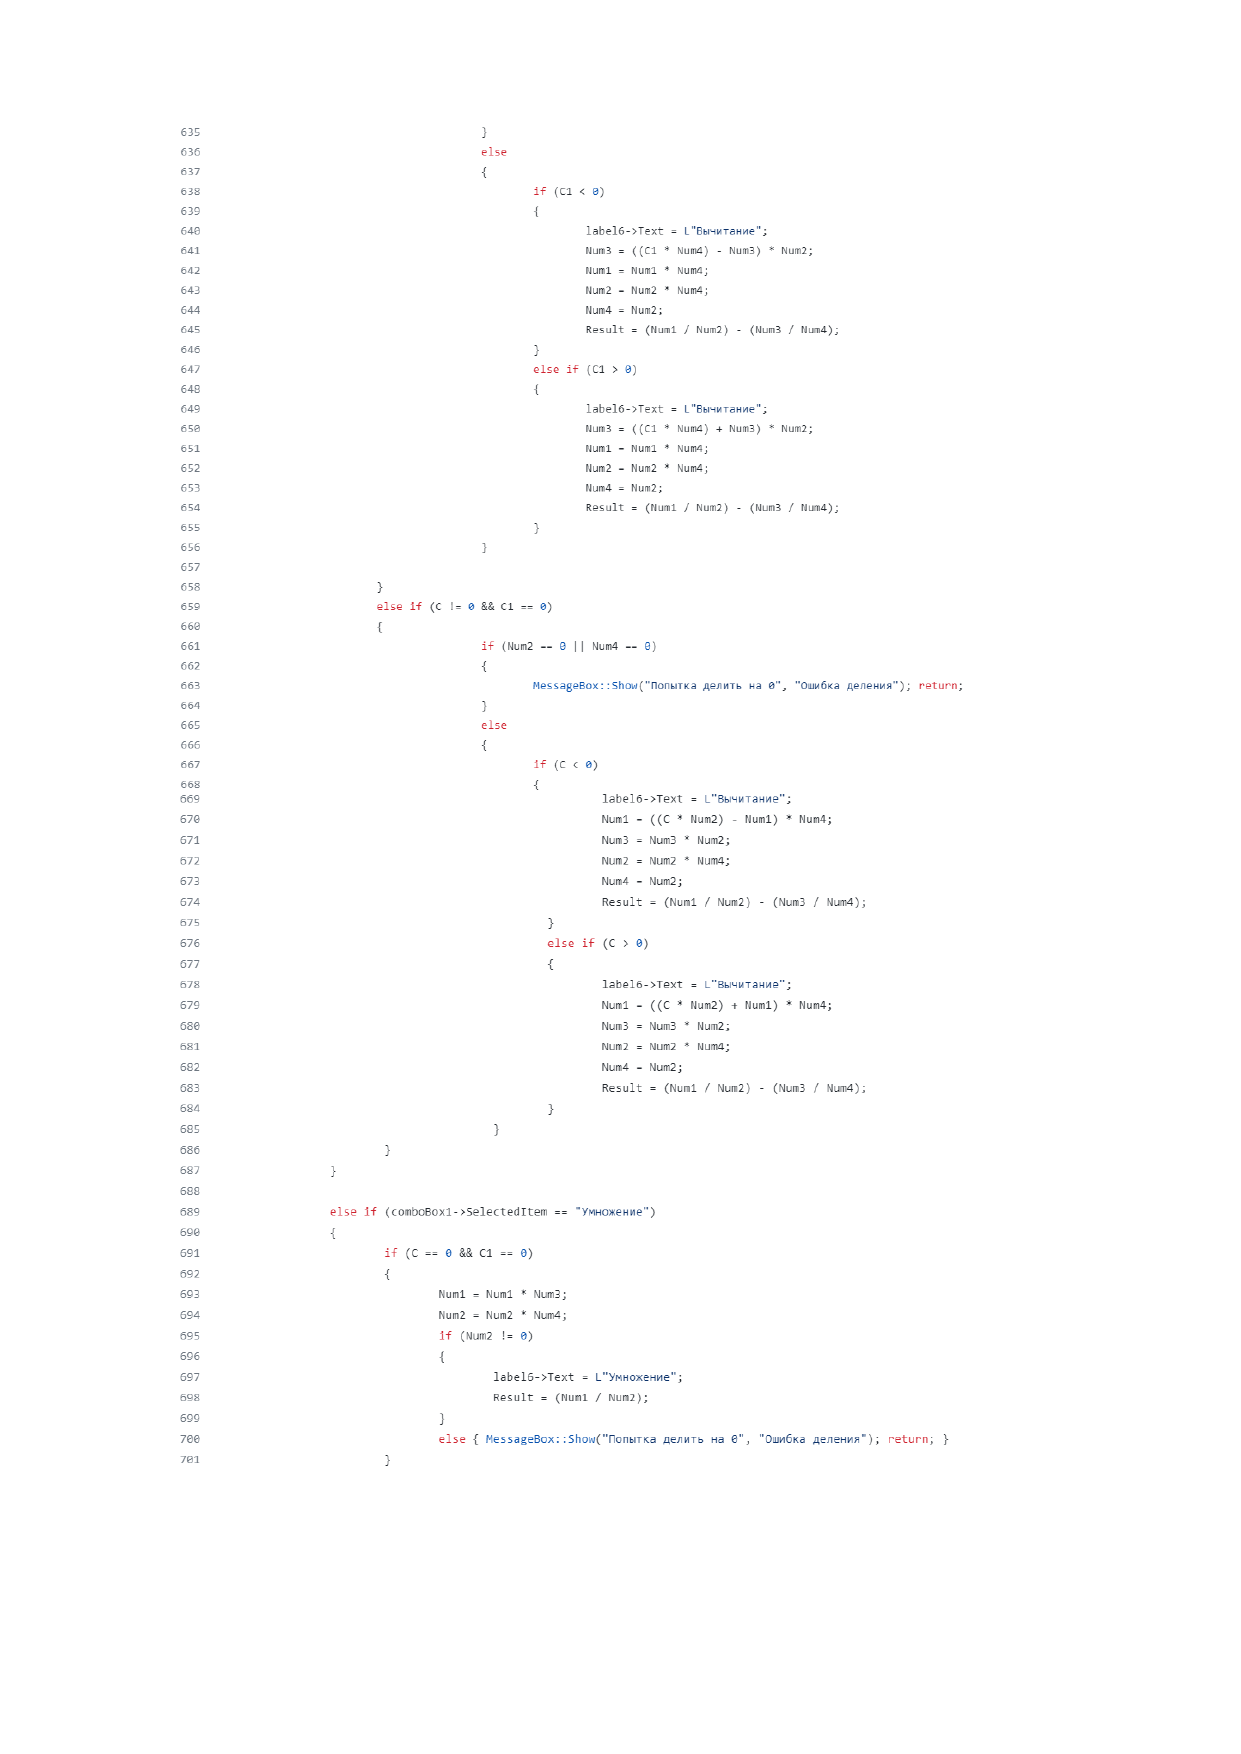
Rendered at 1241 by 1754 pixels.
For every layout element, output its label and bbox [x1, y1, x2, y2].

picture [162, 118, 1152, 1475]
